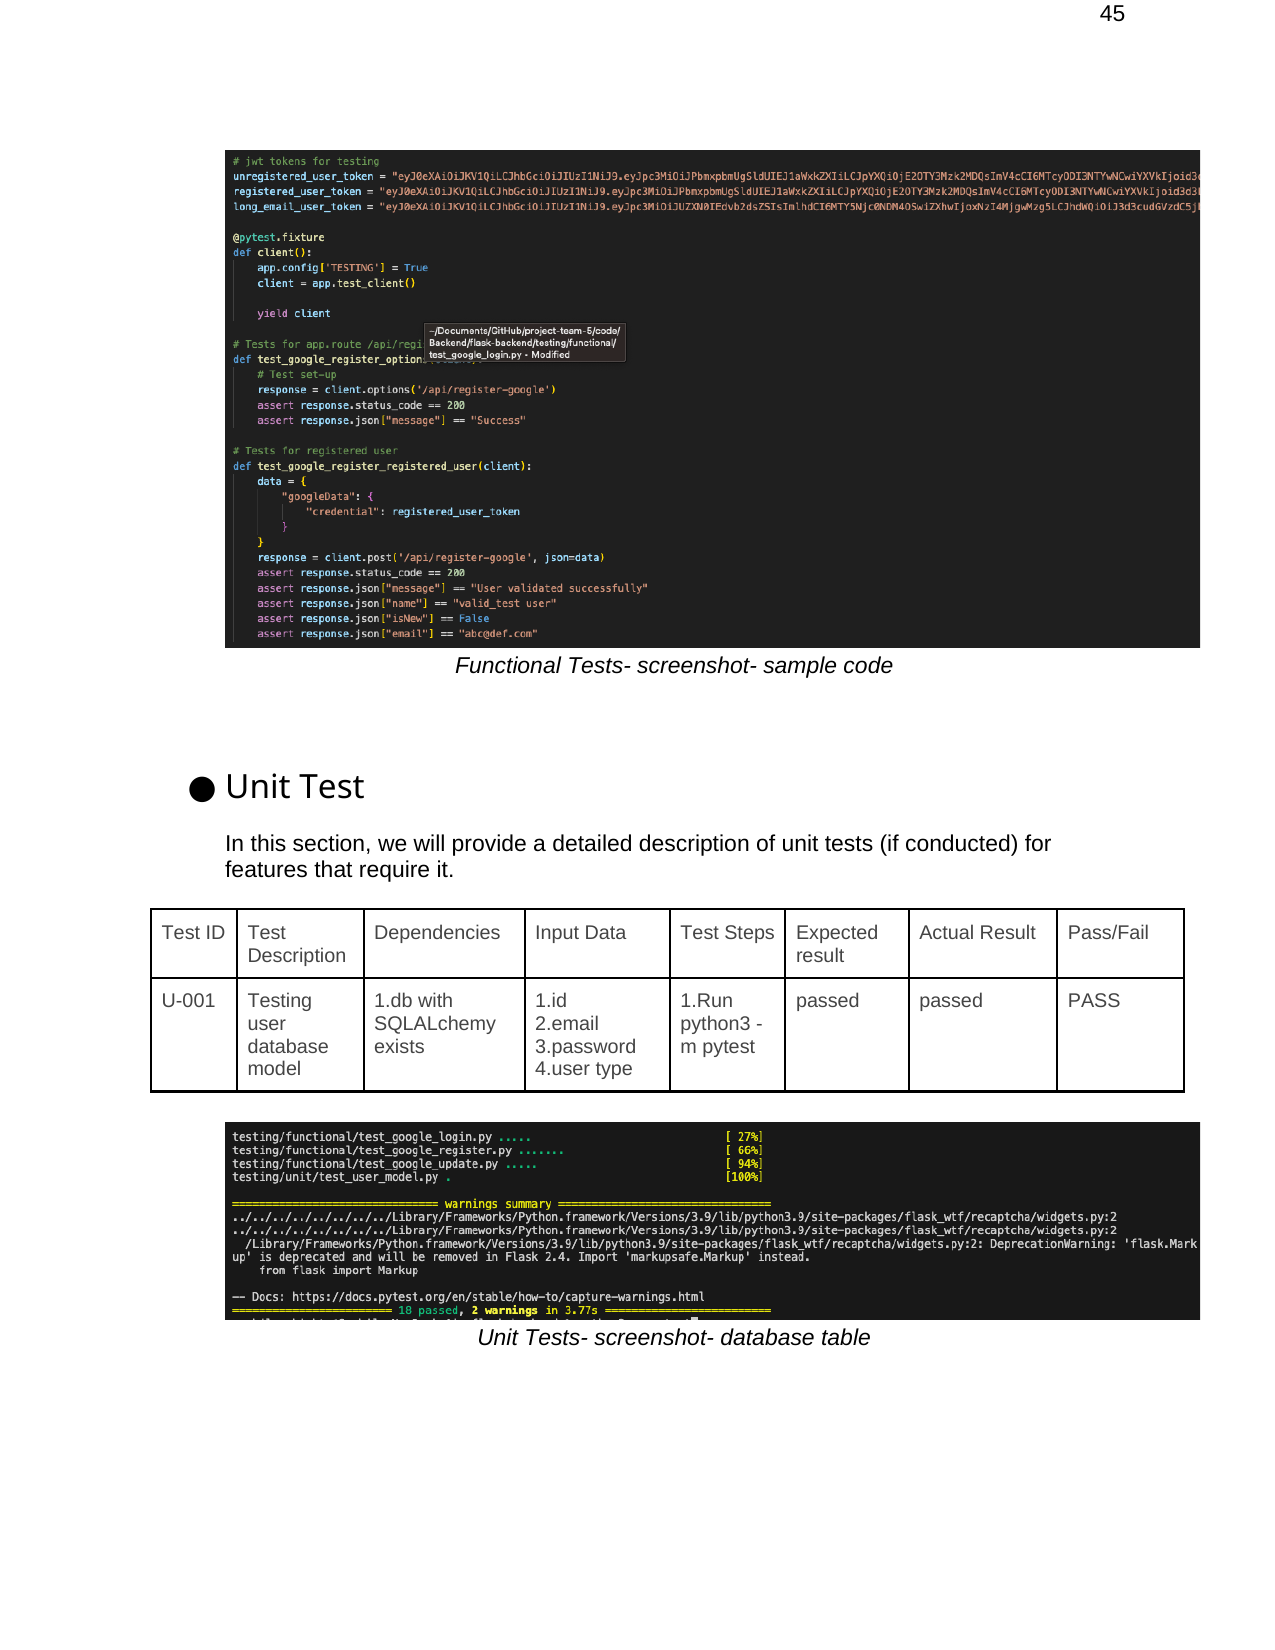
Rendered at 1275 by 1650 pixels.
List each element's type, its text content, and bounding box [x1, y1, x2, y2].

table_cell Testing user database model [238, 979, 363, 1090]
table_cell passed [910, 979, 1056, 1090]
text Functional Tests- screenshot- sample code [150, 652, 1125, 678]
table_cell 1.db with SQLALchemy exists [365, 979, 524, 1090]
table_header Actual Result [910, 910, 1056, 977]
table_header Input Data [526, 910, 669, 977]
table_header Pass/Fail [1058, 910, 1183, 977]
table_header Test Steps [671, 910, 784, 977]
table_cell passed [786, 979, 908, 1090]
table_cell 1.Run python3 -m pytest [671, 979, 784, 1090]
text Unit Tests- screenshot- database table [150, 1324, 1125, 1350]
subtitle In this section, we will provide a detailed description of unit tests (if conducted) for features that require it. [225, 829, 1125, 882]
subtitle Unit Test [187, 763, 1125, 809]
table_header Expected result [786, 910, 908, 977]
table_header Dependencies [365, 910, 524, 977]
picture [225, 150, 1200, 648]
table_header Test Description [238, 910, 363, 977]
table_header Test ID [152, 910, 236, 977]
table_cell PASS [1058, 979, 1183, 1090]
picture [225, 1122, 1200, 1320]
table_cell U-001 [152, 979, 236, 1090]
table_cell 1.id 2.email 3.password 4.user type [526, 979, 669, 1090]
